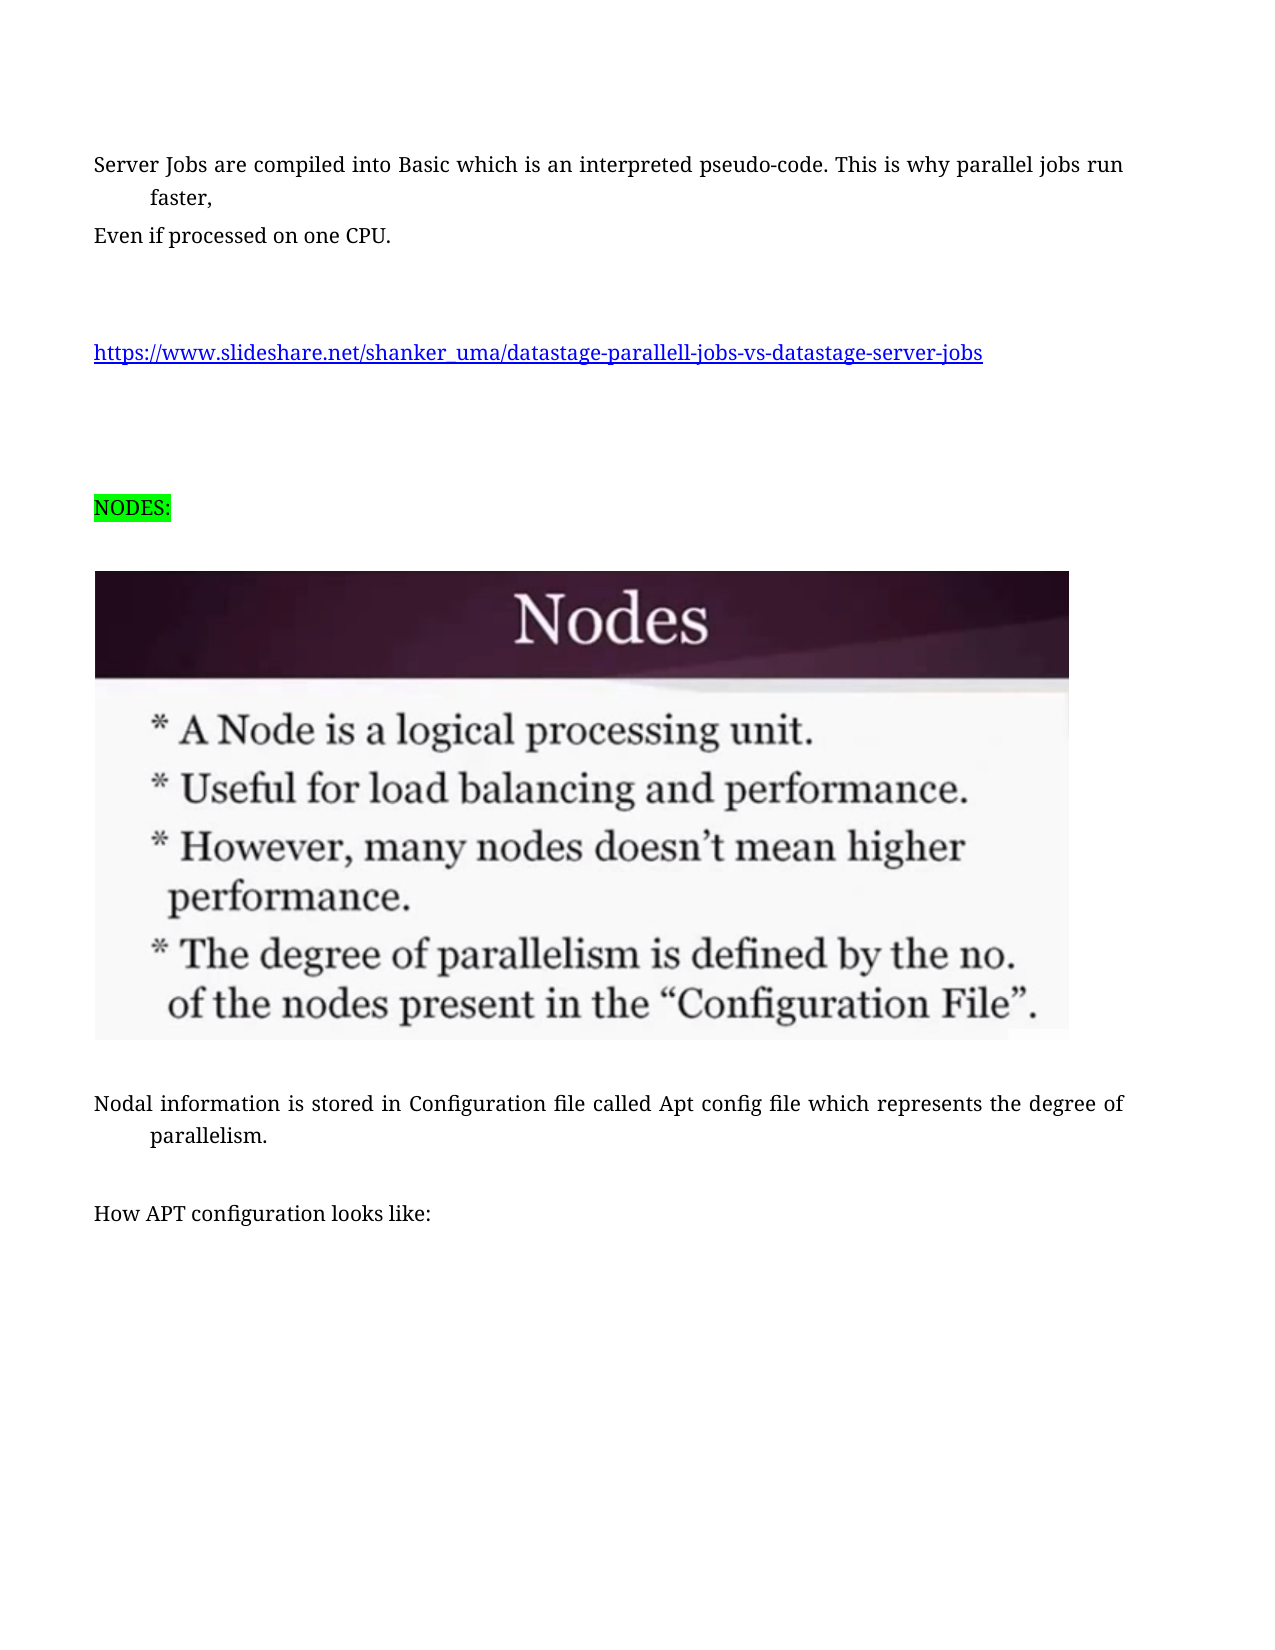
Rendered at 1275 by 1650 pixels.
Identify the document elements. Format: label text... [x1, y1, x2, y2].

text How APT configuration looks like: [94, 1199, 1125, 1227]
text NODES: [94, 493, 1125, 522]
text https://www.slideshare.net/shanker_uma/datastage-parallell-jobs-vs-datastage-server-jobs [94, 338, 1125, 366]
picture [93, 571, 1069, 1040]
text Nodal information is stored in Configuration file called Apt config file which represents the degree of parallelism. [94, 1089, 1125, 1150]
text Even if processed on one CPU. [94, 221, 1125, 250]
text Server Jobs are compiled into Basic which is an interpreted pseudo-code. This is why parallel jobs run faster, [94, 150, 1125, 211]
